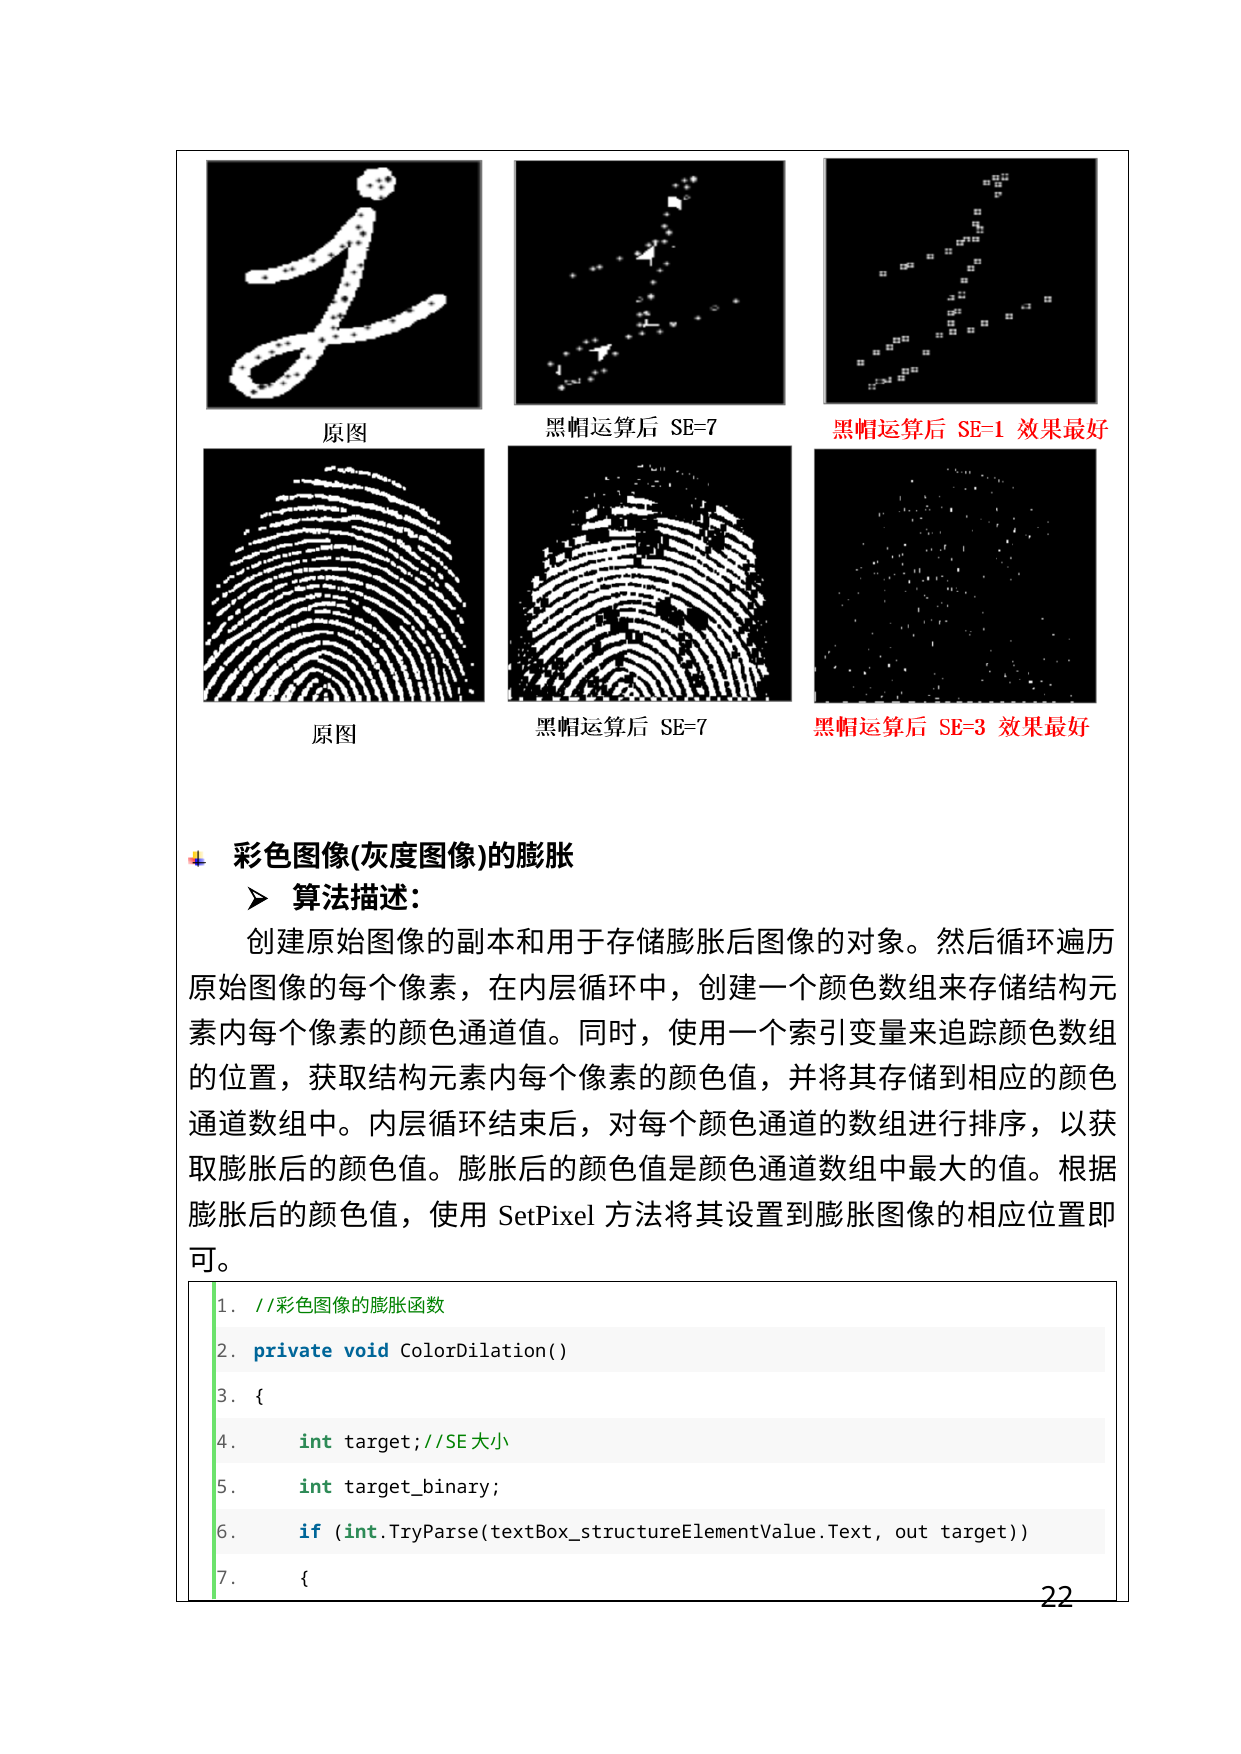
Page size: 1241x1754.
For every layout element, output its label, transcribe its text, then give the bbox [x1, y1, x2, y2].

picture [188, 849, 206, 867]
picture [187, 151, 1117, 744]
